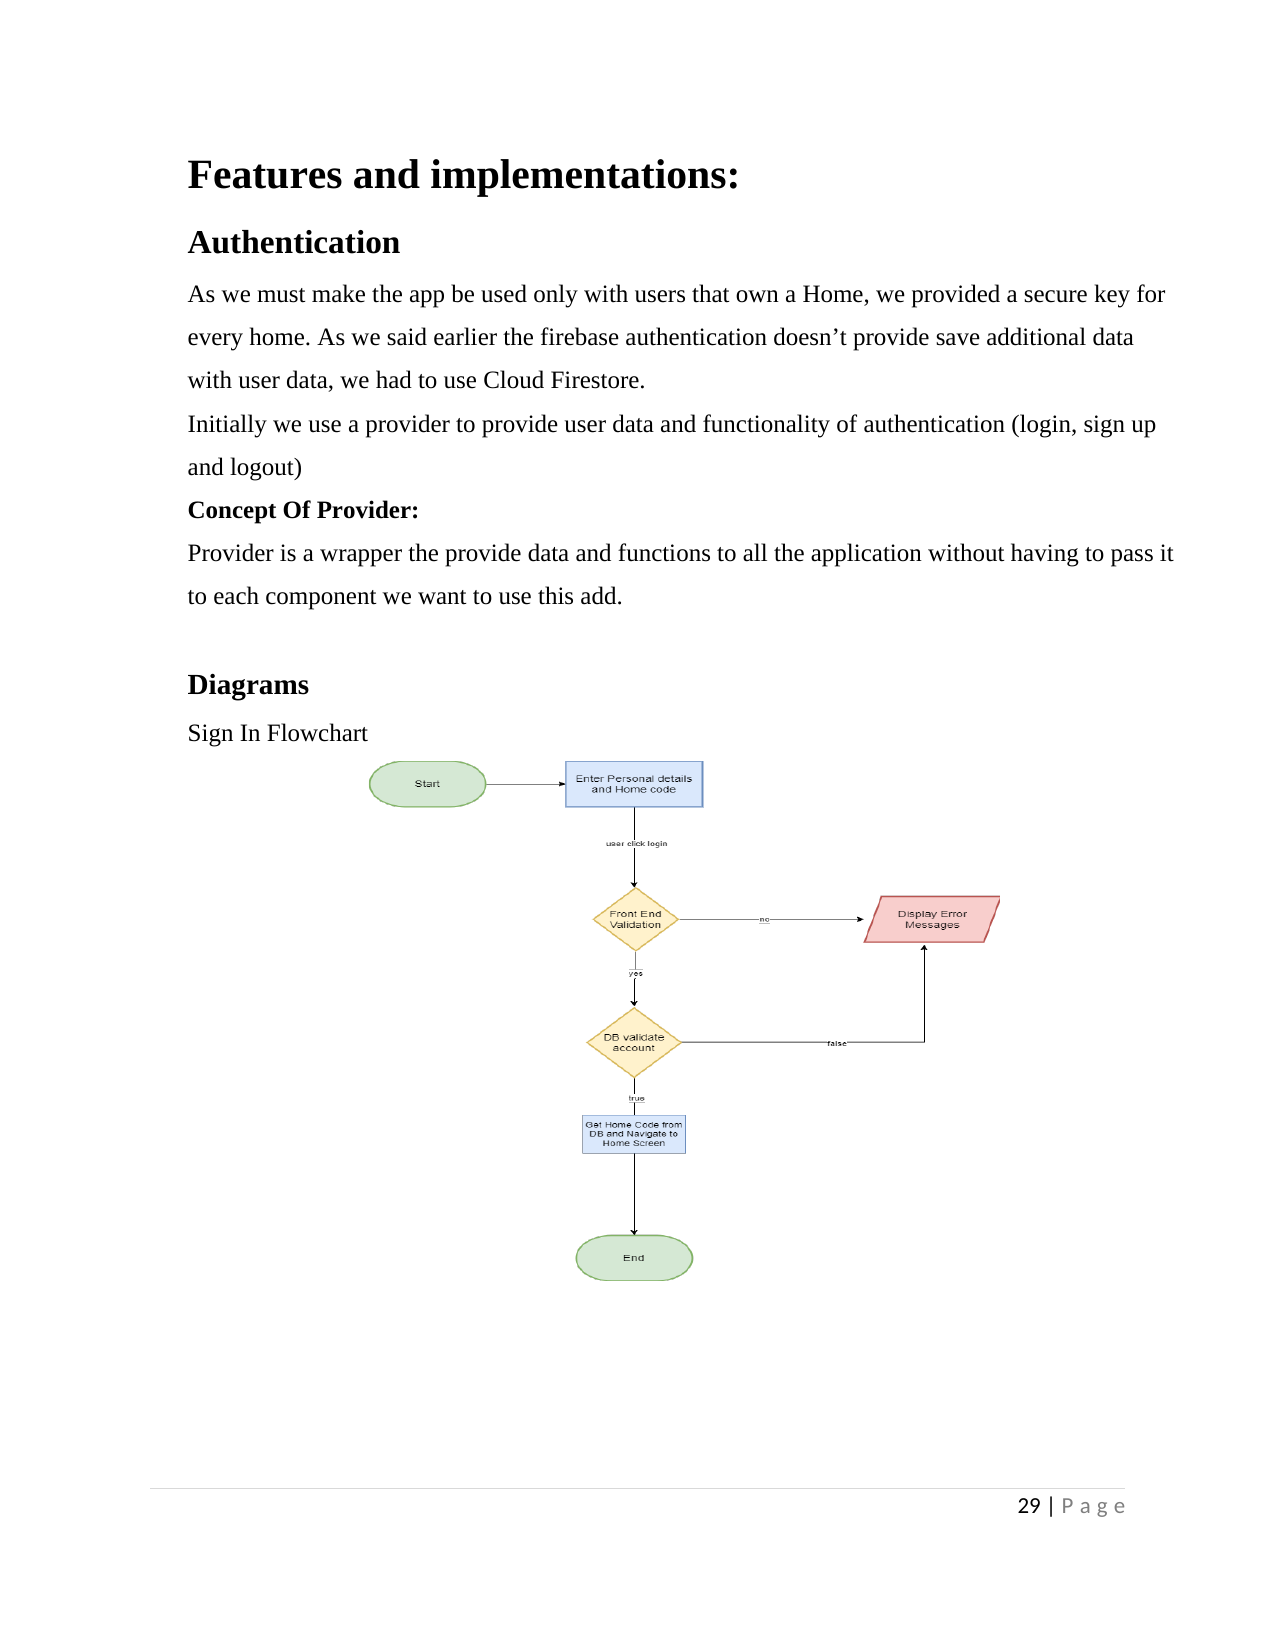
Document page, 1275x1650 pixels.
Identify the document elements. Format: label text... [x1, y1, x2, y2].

text Diagrams [187, 667, 1181, 701]
text Sign In Flowchart [187, 718, 1181, 747]
text Initially we use a provider to provide user data and functionality of authentication (login, sign up and logout) [187, 409, 1181, 481]
text Concept Of Provider: [187, 495, 1181, 524]
text Provider is a wrapper the provide data and functions to all the application without having to pass it to each component we want to use this add. [187, 538, 1181, 610]
text Features and implementations: [187, 150, 1181, 198]
picture [368, 761, 1000, 1281]
text As we must make the app be used only with users that own a Home, we provided a secure key for every home. As we said earlier the firebase authentication doesn’t provide save additional data with user data, we had to use Cloud Firestore. [187, 279, 1181, 394]
text Authentication [187, 222, 1181, 260]
